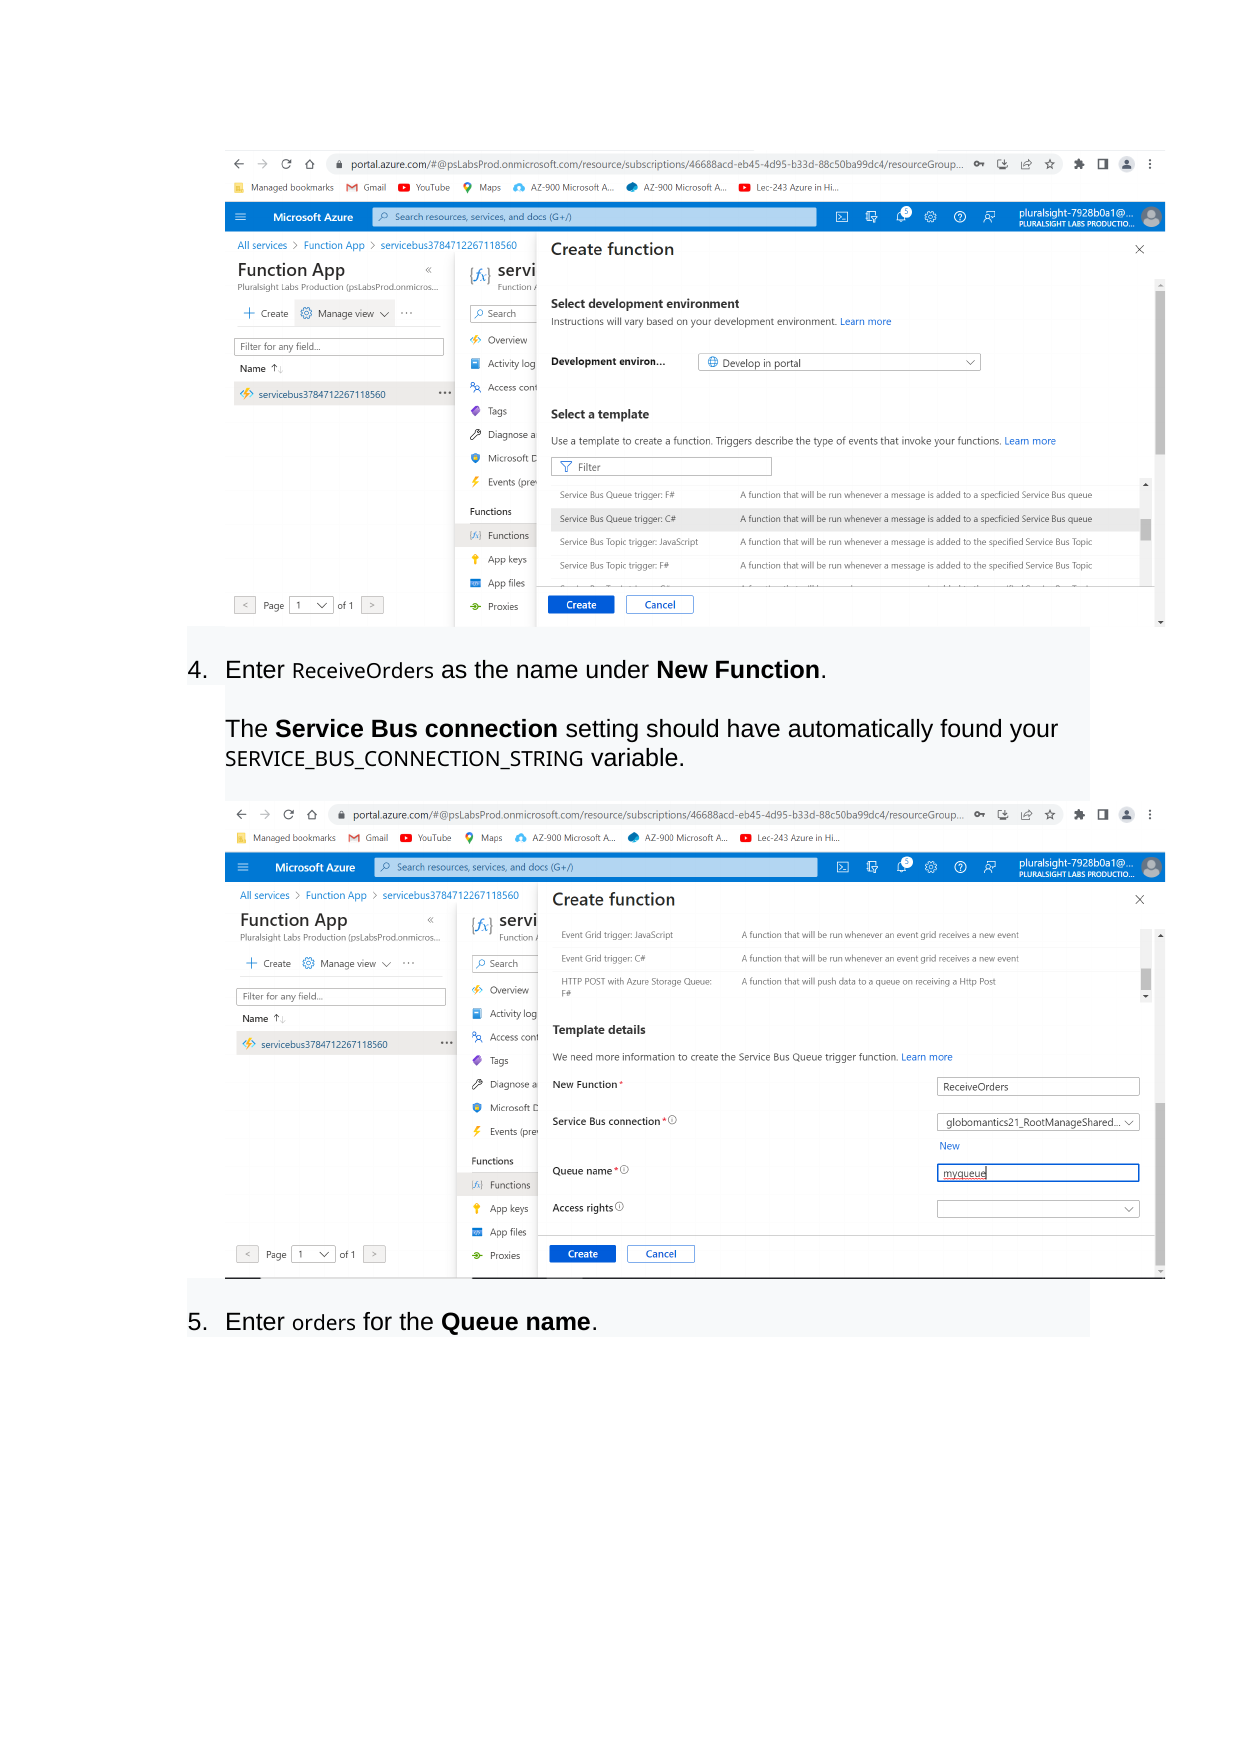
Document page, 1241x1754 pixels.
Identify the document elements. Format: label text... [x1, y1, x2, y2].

list Enter ReceiveOrders as the name under New Function. [187, 655, 1090, 685]
text The Service Bus connection setting should have automatically found your SERVICE_BUS_CONNECTION_STRING variable. [225, 714, 1090, 772]
picture [225, 150, 1166, 627]
list Enter orders for the Queue name. [187, 1307, 1090, 1337]
picture [225, 801, 1166, 1279]
